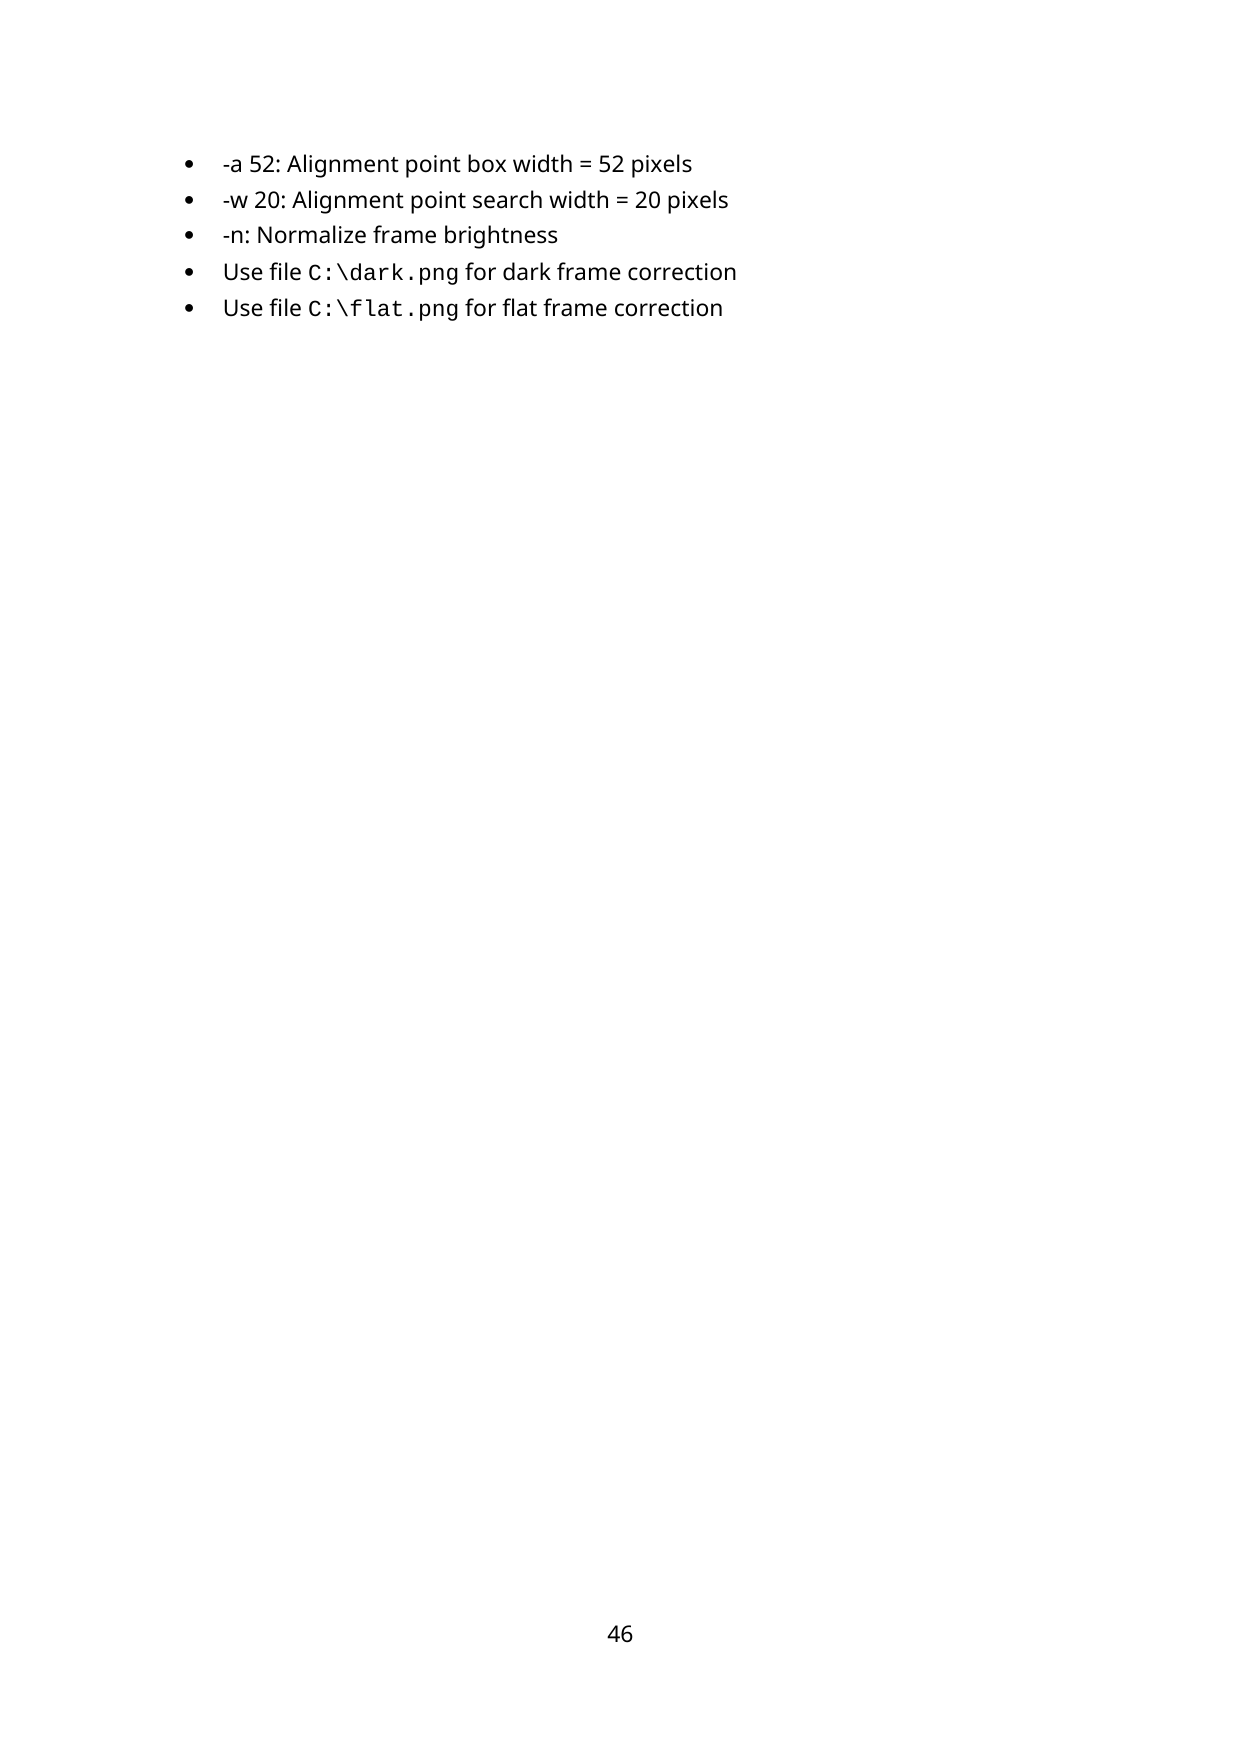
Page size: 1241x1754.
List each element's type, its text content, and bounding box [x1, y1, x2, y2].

list -a 52: Alignment point box width = 52 pixels [185, 148, 1093, 179]
list Use file C:\flat.png for flat frame correction [185, 291, 1093, 323]
list -n: Normalize frame brightness [185, 219, 1093, 251]
list Use file C:\dark.png for dark frame correction [185, 255, 1093, 287]
list -w 20: Alignment point search width = 20 pixels [185, 183, 1093, 215]
